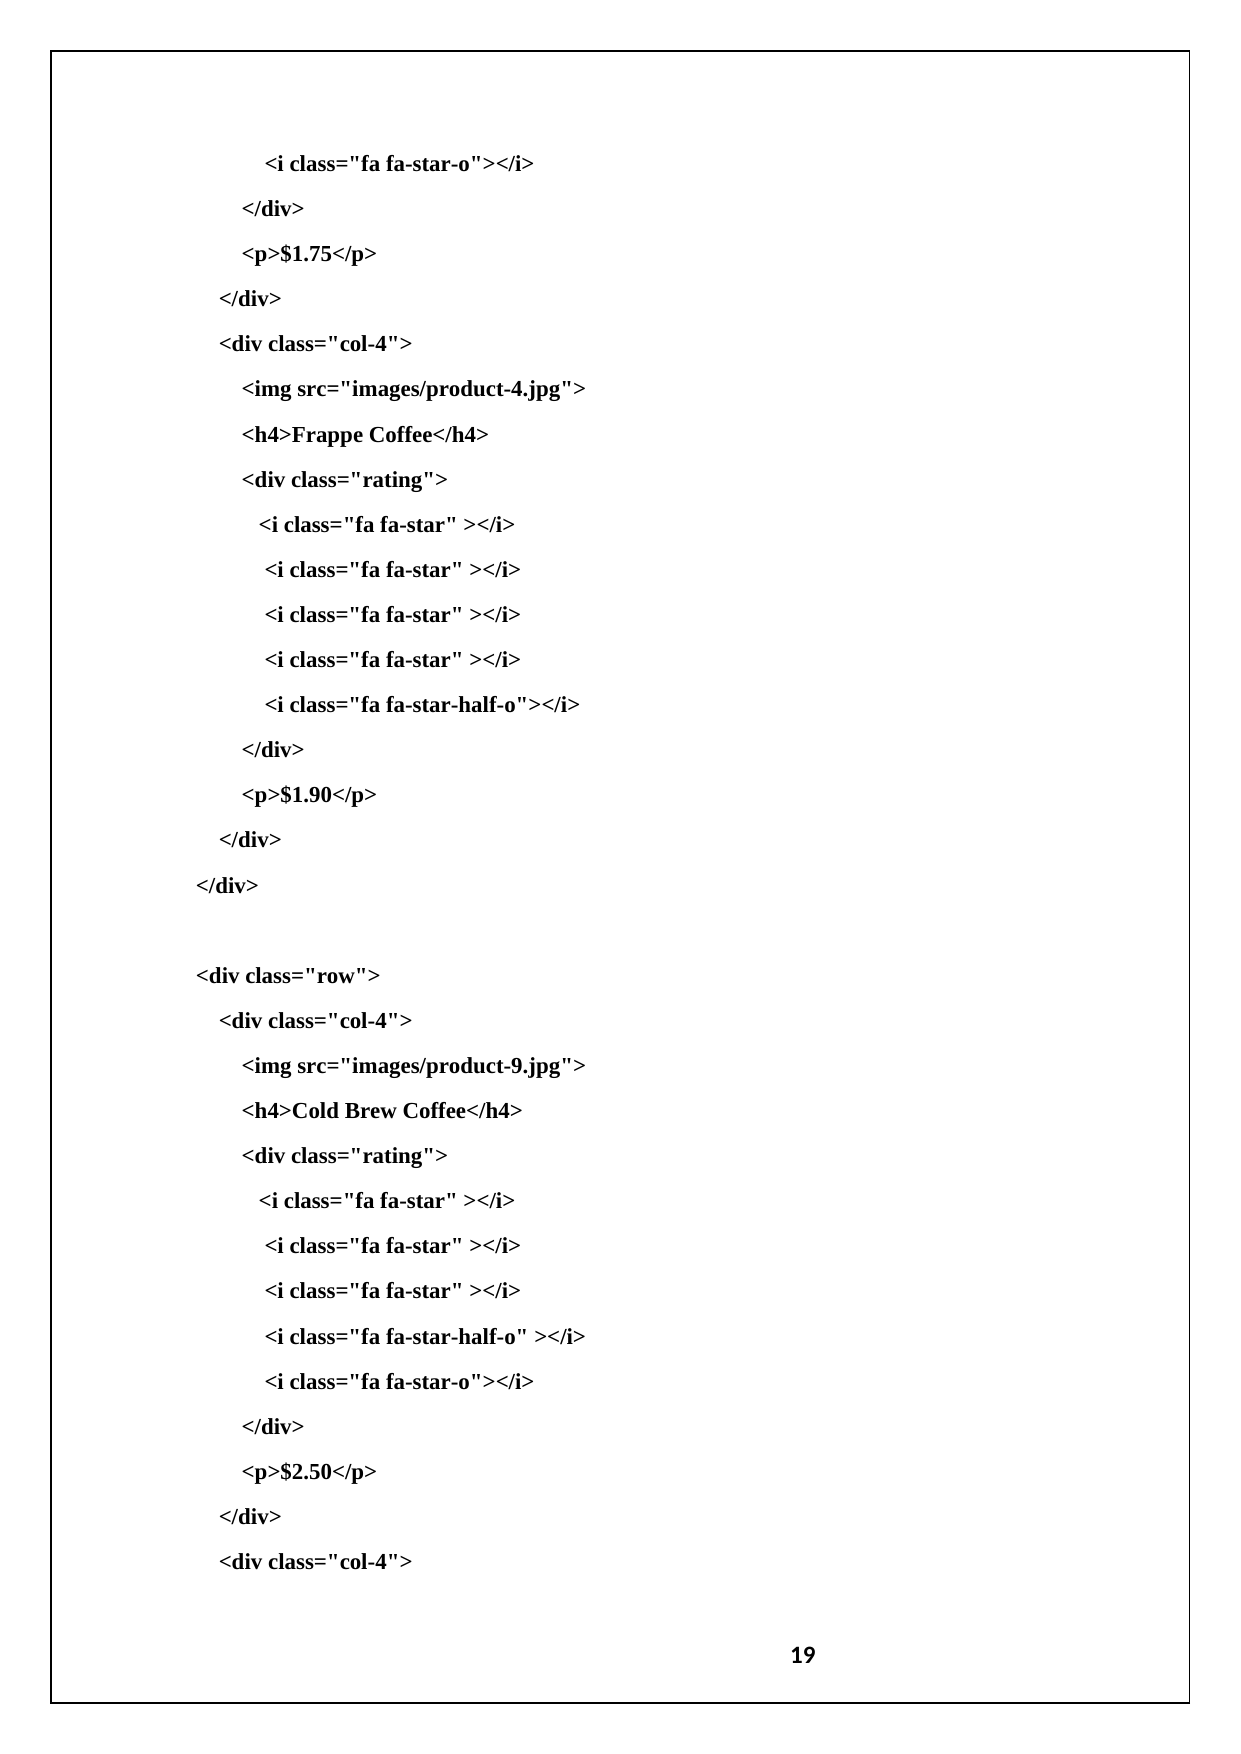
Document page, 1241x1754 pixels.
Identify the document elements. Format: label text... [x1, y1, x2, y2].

text </div> [150, 1413, 1090, 1439]
text </div> [150, 285, 1090, 312]
text <i class="fa fa-star-half-o" ></i> [150, 1323, 1090, 1349]
text <i class="fa fa-star" ></i> [150, 601, 1090, 627]
text <p>$1.90</p> [150, 781, 1090, 808]
text <div class="col-4"> [150, 330, 1090, 357]
text <i class="fa fa-star" ></i> [150, 1278, 1090, 1304]
text <div class="rating"> [150, 466, 1090, 492]
text </div> [150, 195, 1090, 221]
text <i class="fa fa-star" ></i> [150, 1232, 1090, 1259]
text <p>$1.75</p> [150, 240, 1090, 267]
text </div> [150, 736, 1090, 763]
text </div> [150, 1503, 1090, 1529]
text <img src="images/product-4.jpg"> [150, 376, 1090, 402]
text <i class="fa fa-star" ></i> [150, 511, 1090, 537]
text <p>$2.50</p> [150, 1458, 1090, 1484]
text <div class="rating"> [150, 1142, 1090, 1169]
text <div class="col-4"> [150, 1548, 1090, 1574]
text <h4>Frappe Coffee</h4> [150, 421, 1090, 447]
text <img src="images/product-9.jpg"> [150, 1052, 1090, 1078]
text <i class="fa fa-star" ></i> [150, 646, 1090, 672]
text <i class="fa fa-star-o"></i> [150, 150, 1090, 176]
text </div> [150, 872, 1090, 898]
text <i class="fa fa-star" ></i> [150, 556, 1090, 582]
text <i class="fa fa-star-half-o"></i> [150, 691, 1090, 718]
text <h4>Cold Brew Coffee</h4> [150, 1097, 1090, 1123]
text <div class="row"> [150, 962, 1090, 988]
text </div> [150, 827, 1090, 853]
text <i class="fa fa-star" ></i> [150, 1187, 1090, 1214]
text <i class="fa fa-star-o"></i> [150, 1368, 1090, 1394]
text <div class="col-4"> [150, 1007, 1090, 1033]
